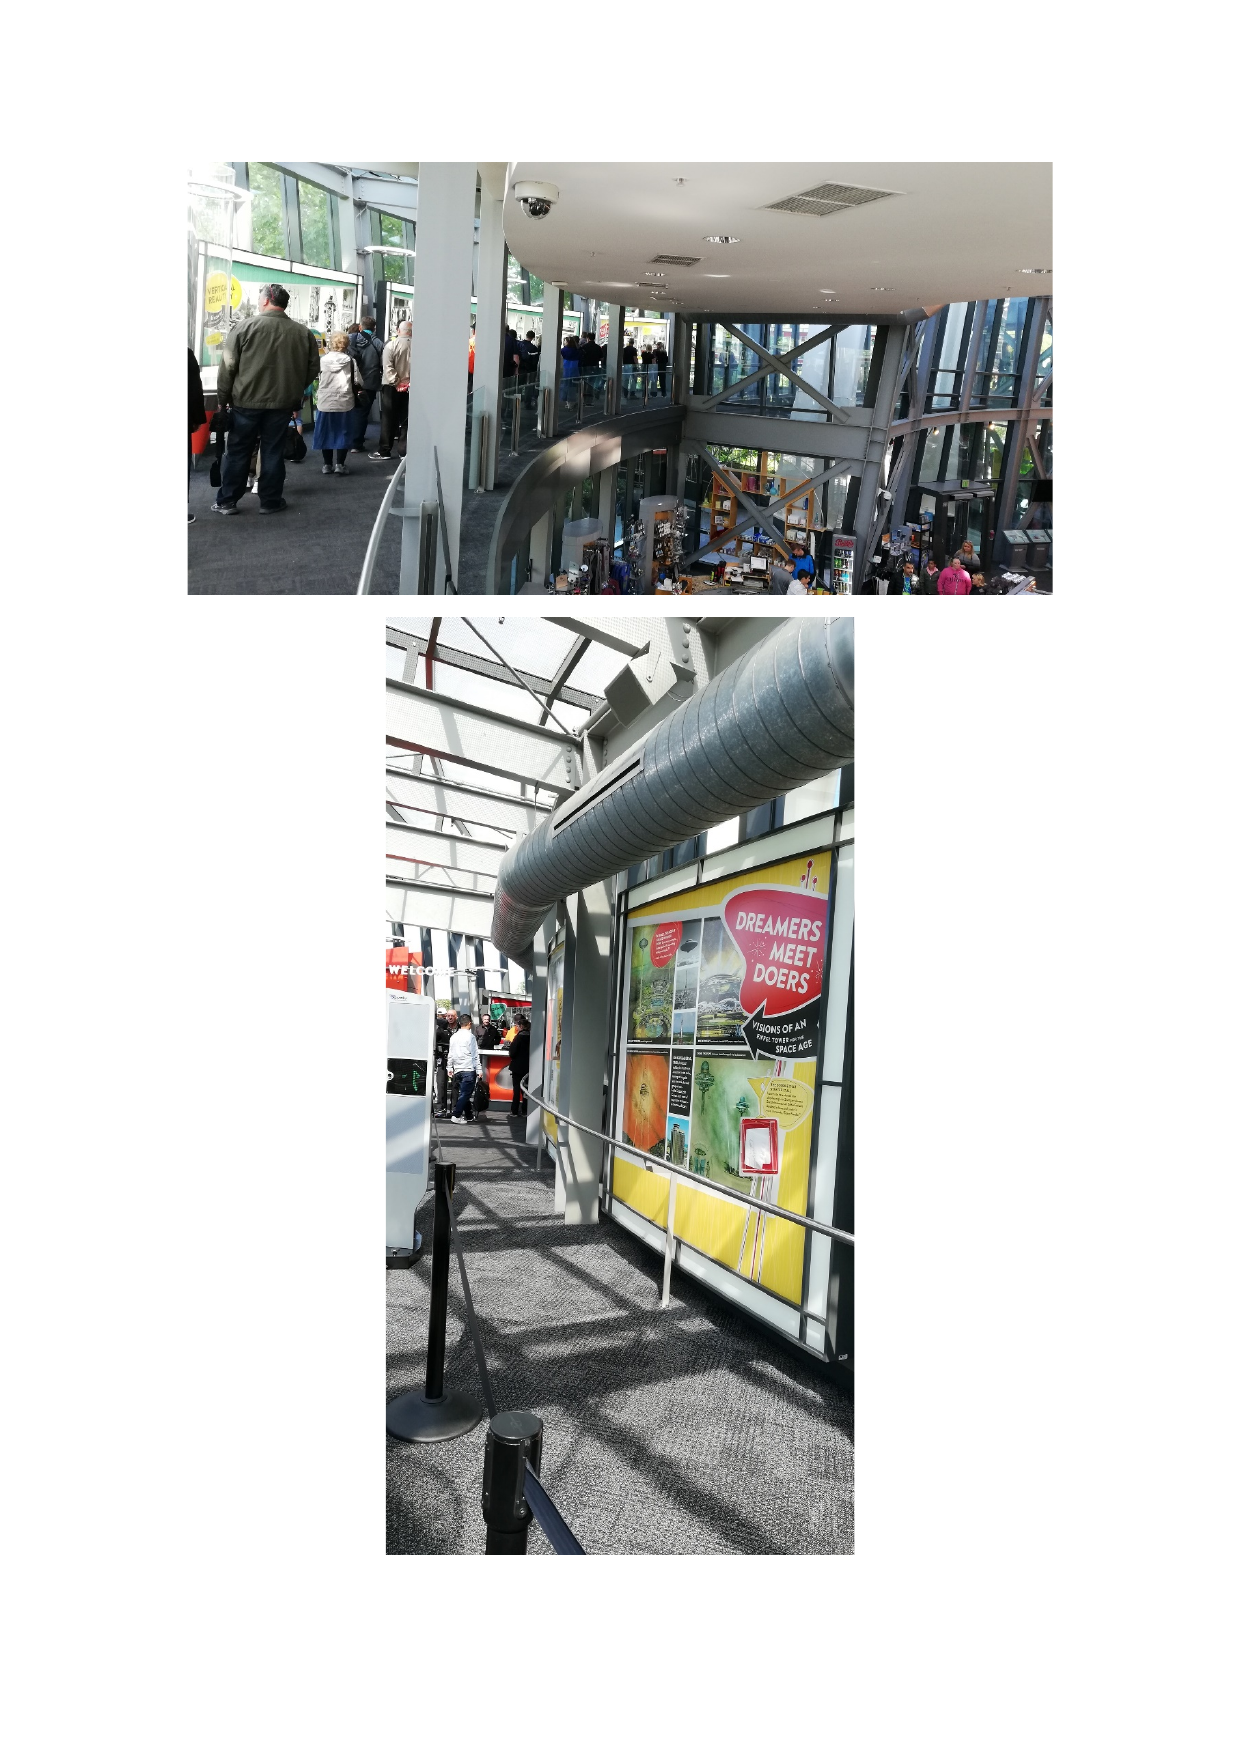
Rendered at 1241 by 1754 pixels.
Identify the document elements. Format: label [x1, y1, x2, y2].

picture [187, 162, 1053, 595]
picture [385, 617, 855, 1555]
